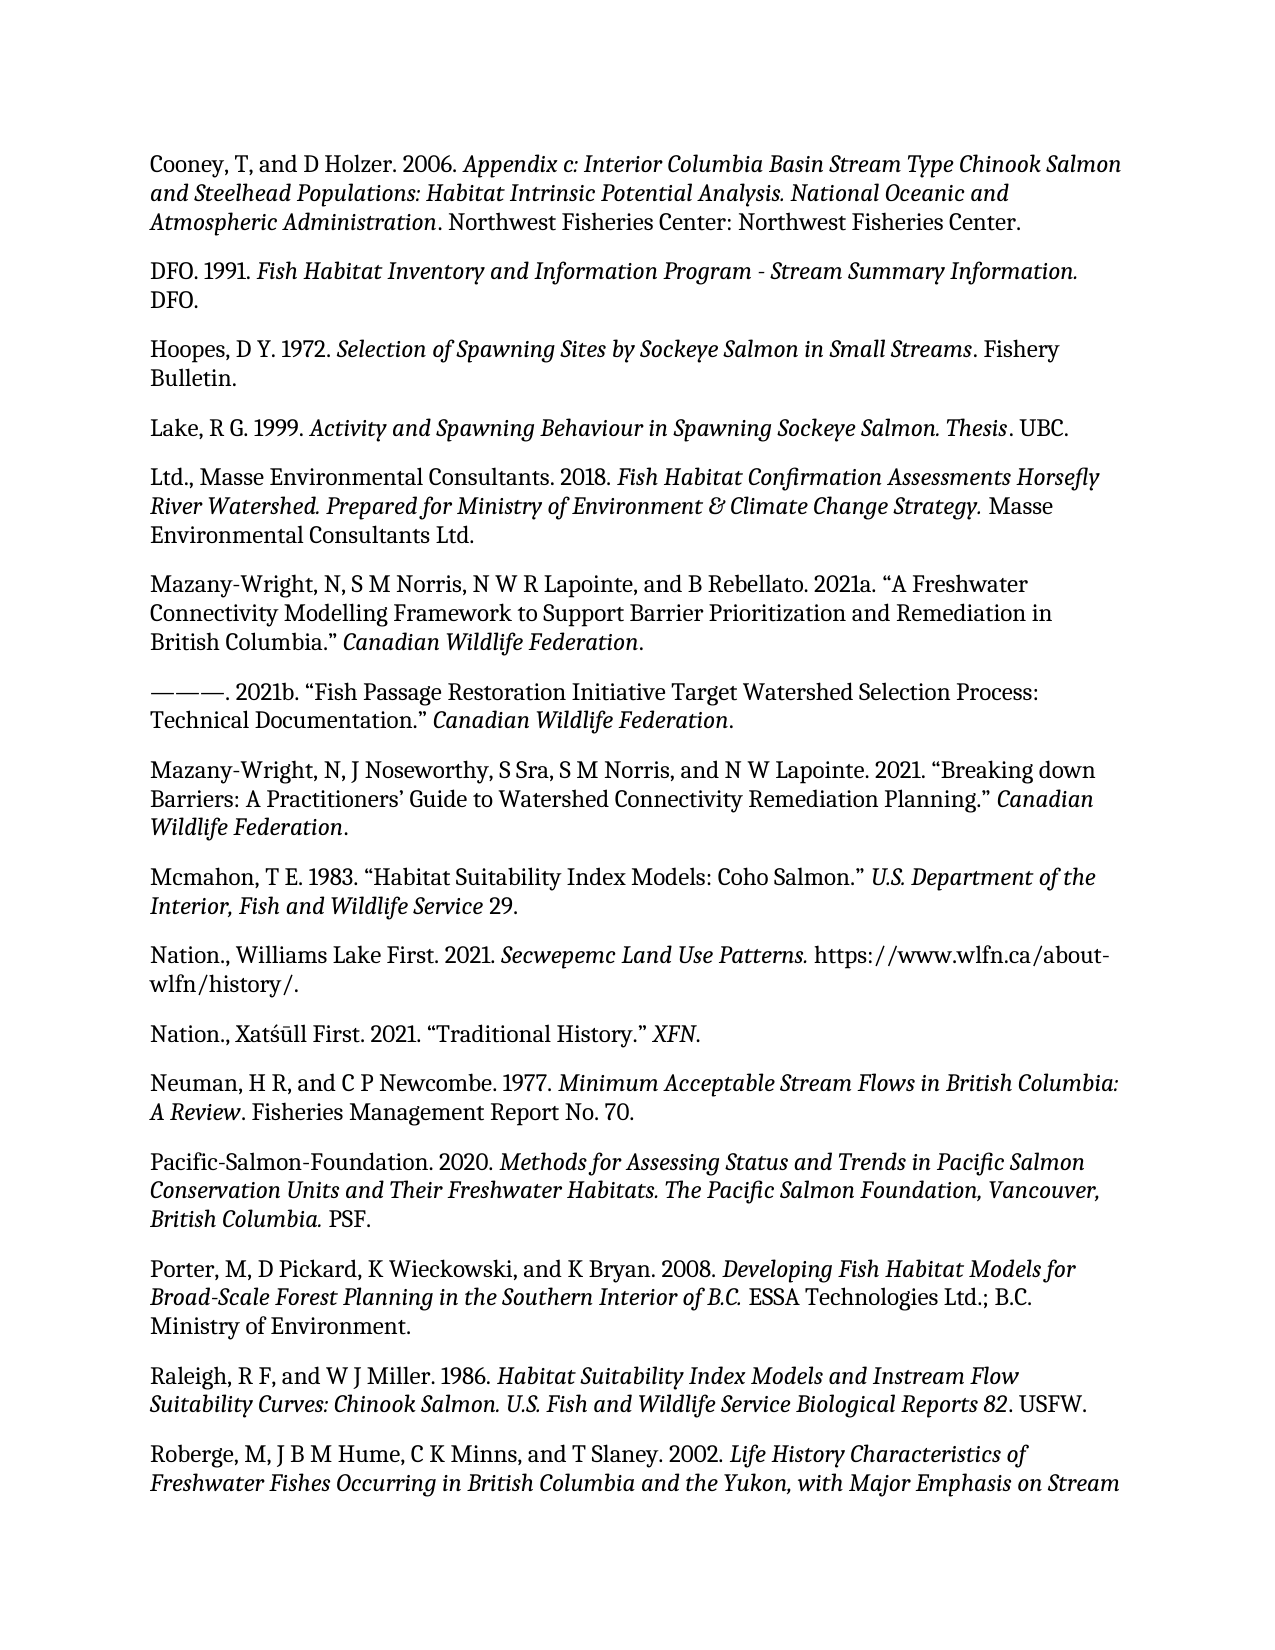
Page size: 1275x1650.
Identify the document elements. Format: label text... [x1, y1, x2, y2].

text Ltd., Masse Environmental Consultants. 2018. Fish Habitat Confirmation Assessments Horsefly River Watershed. Prepared for Ministry of Environment & Climate Change Strategy. Masse Environmental Consultants Ltd. [150, 463, 1125, 549]
text Porter, M, D Pickard, K Wieckowski, and K Bryan. 2008. Developing Fish Habitat Models for Broad-Scale Forest Planning in the Southern Interior of B.C. ESSA Technologies Ltd.; B.C. Ministry of Environment. [150, 1254, 1125, 1341]
text Mazany-Wright, N, S M Norris, N W R Lapointe, and B Rebellato. 2021a. “A Freshwater Connectivity Modelling Framework to Support Barrier Prioritization and Remediation in British Columbia.” Canadian Wildlife Federation. [150, 570, 1125, 657]
text Pacific-Salmon-Foundation. 2020. Methods for Assessing Status and Trends in Pacific Salmon Conservation Units and Their Freshwater Habitats. The Pacific Salmon Foundation, Vancouver, British Columbia. PSF. [150, 1147, 1125, 1234]
text Raleigh, R F, and W J Miller. 1986. Habitat Suitability Index Models and Instream Flow Suitability Curves: Chinook Salmon. U.S. Fish and Wildlife Service Biological Reports 82. USFW. [150, 1362, 1125, 1419]
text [150, 1440, 1125, 1497]
text ———. 2021b. “Fish Passage Restoration Initiative Target Watershed Selection Process: Technical Documentation.” Canadian Wildlife Federation. [150, 677, 1125, 735]
text Cooney, T, and D Holzer. 2006. Appendix c: Interior Columbia Basin Stream Type Chinook Salmon and Steelhead Populations: Habitat Intrinsic Potential Analysis. National Oceanic and Atmospheric Administration. Northwest Fisheries Center: Northwest Fisheries Center. [150, 150, 1125, 236]
text Nation., Williams Lake First. 2021. Secwepemc Land Use Patterns. https://www.wlfn.ca/about-wlfn/history/. [150, 941, 1125, 999]
text Mcmahon, T E. 1983. “Habitat Suitability Index Models: Coho Salmon.” U.S. Department of the Interior, Fish and Wildlife Service 29. [150, 863, 1125, 920]
text Hoopes, D Y. 1972. Selection of Spawning Sites by Sockeye Salmon in Small Streams. Fishery Bulletin. [150, 335, 1125, 393]
text Lake, R G. 1999. Activity and Spawning Behaviour in Spawning Sockeye Salmon. Thesis. UBC. [150, 414, 1125, 442]
text Nation., Xatśūll First. 2021. “Traditional History.” XFN. [150, 1019, 1125, 1048]
text Neuman, H R, and C P Newcombe. 1977. Minimum Acceptable Stream Flows in British Columbia: A Review. Fisheries Management Report No. 70. [150, 1069, 1125, 1127]
text DFO. 1991. Fish Habitat Inventory and Information Program - Stream Summary Information. DFO. [150, 257, 1125, 314]
text Mazany-Wright, N, J Noseworthy, S Sra, S M Norris, and N W Lapointe. 2021. “Breaking down Barriers: A Practitioners’ Guide to Watershed Connectivity Remediation Planning.” Canadian Wildlife Federation. [150, 756, 1125, 842]
